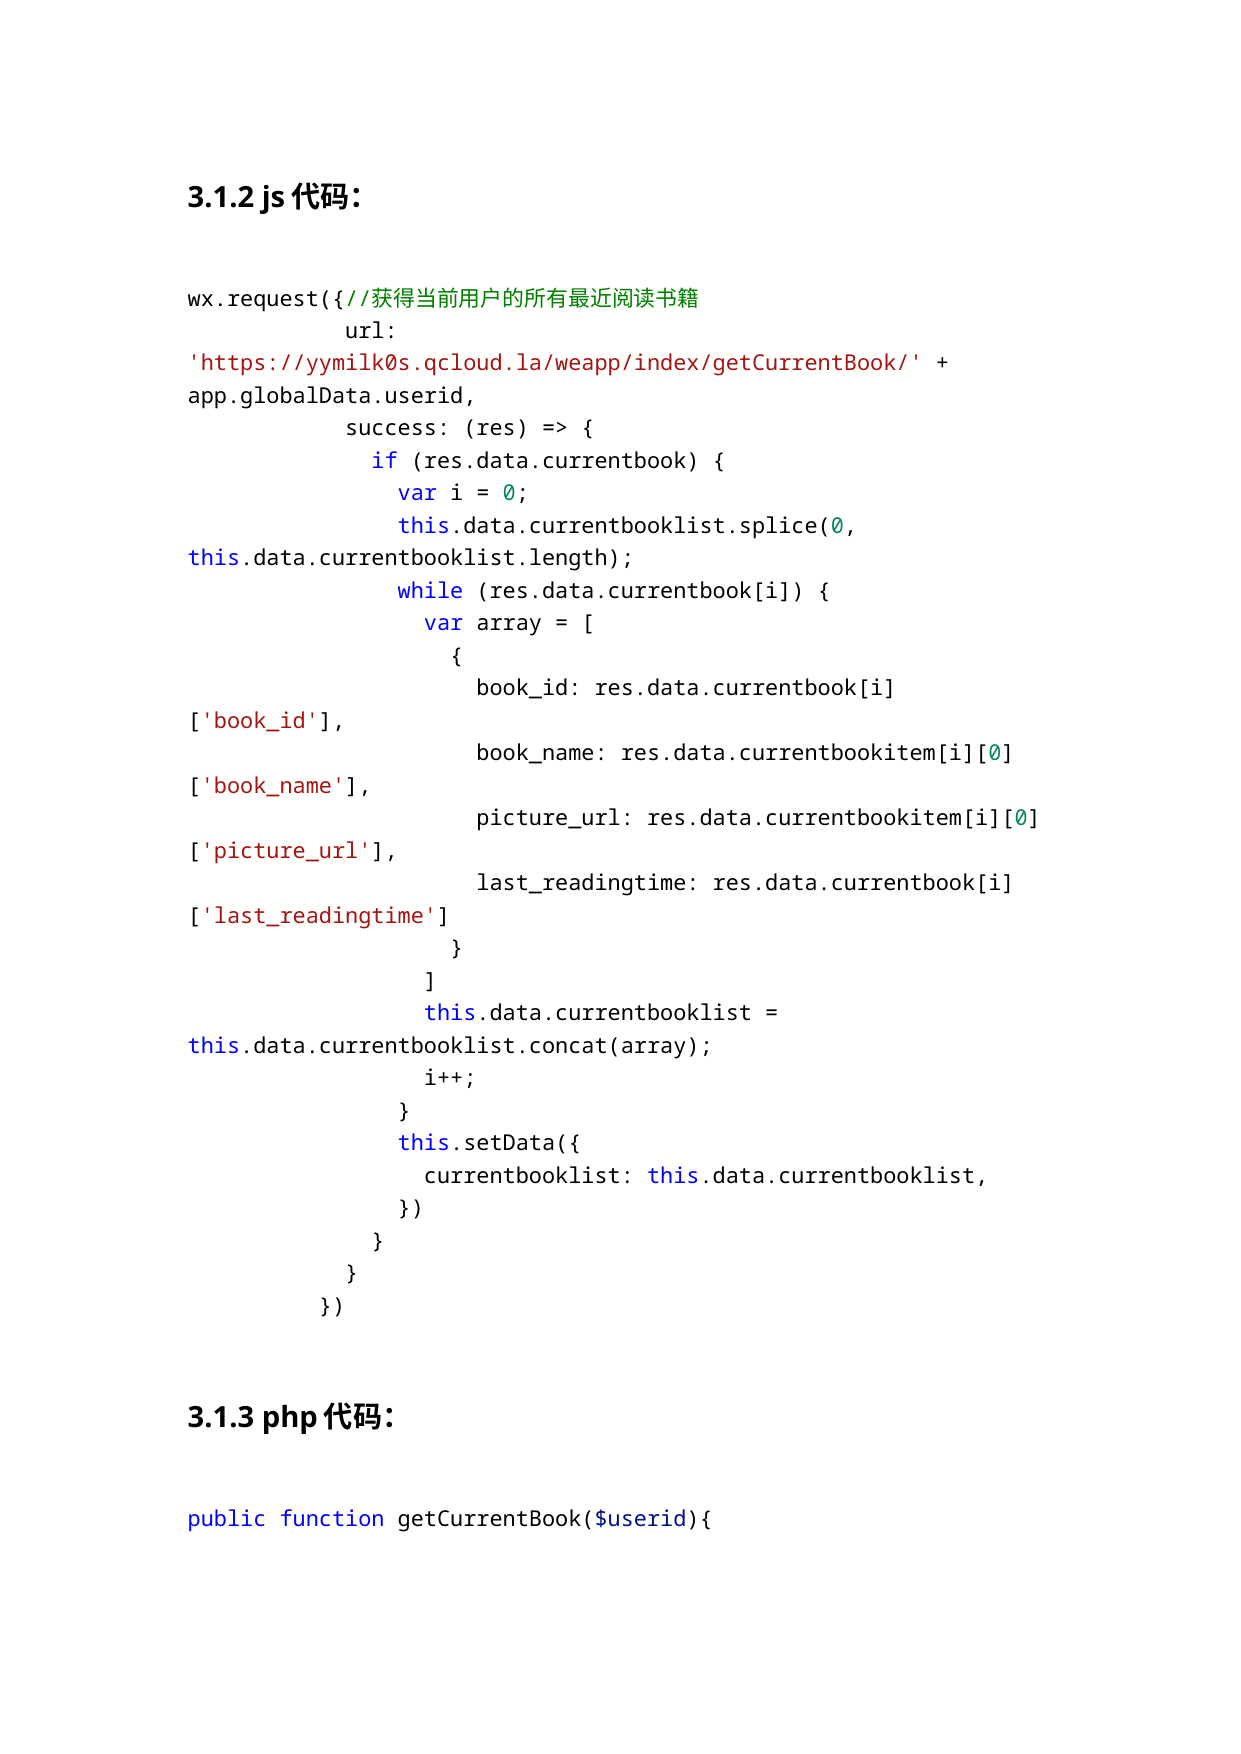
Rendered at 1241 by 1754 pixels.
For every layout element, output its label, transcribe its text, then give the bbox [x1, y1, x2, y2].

subtitle 3.1.2 js代码： [187, 162, 1053, 227]
text this.setData({ [187, 1126, 1053, 1158]
text book_name: res.data.currentbookitem[i][0]['book_name'], [187, 736, 1053, 801]
text } [187, 1093, 1053, 1126]
text }) [187, 1288, 1053, 1321]
text }) [187, 1191, 1053, 1223]
text url: 'https://yymilk0s.qcloud.la/weapp/index/getCurrentBook/' + app.globalData.userid, [187, 313, 1053, 411]
text if (res.data.currentbook) { [187, 443, 1053, 476]
text wx.request({//获得当前用户的所有最近阅读书籍 [187, 281, 1053, 313]
text i++; [187, 1061, 1053, 1093]
text } [187, 1223, 1053, 1256]
text this.data.currentbooklist.splice(0, this.data.currentbooklist.length); [187, 508, 1053, 573]
text } [187, 1256, 1053, 1288]
text var i = 0; [187, 476, 1053, 508]
text public function getCurrentBook($userid){ [187, 1501, 1053, 1534]
text } [187, 931, 1053, 963]
text ] [187, 963, 1053, 996]
text this.data.currentbooklist = this.data.currentbooklist.concat(array); [187, 996, 1053, 1061]
subtitle 3.1.3 php代码： [187, 1382, 1053, 1447]
text currentbooklist: this.data.currentbooklist, [187, 1158, 1053, 1191]
text picture_url: res.data.currentbookitem[i][0]['picture_url'], [187, 801, 1053, 866]
text while (res.data.currentbook[i]) { [187, 573, 1053, 606]
text var array = [ [187, 606, 1053, 638]
text last_readingtime: res.data.currentbook[i]['last_readingtime'] [187, 866, 1053, 931]
text success: (res) => { [187, 411, 1053, 443]
text book_id: res.data.currentbook[i]['book_id'], [187, 671, 1053, 736]
text { [187, 638, 1053, 671]
